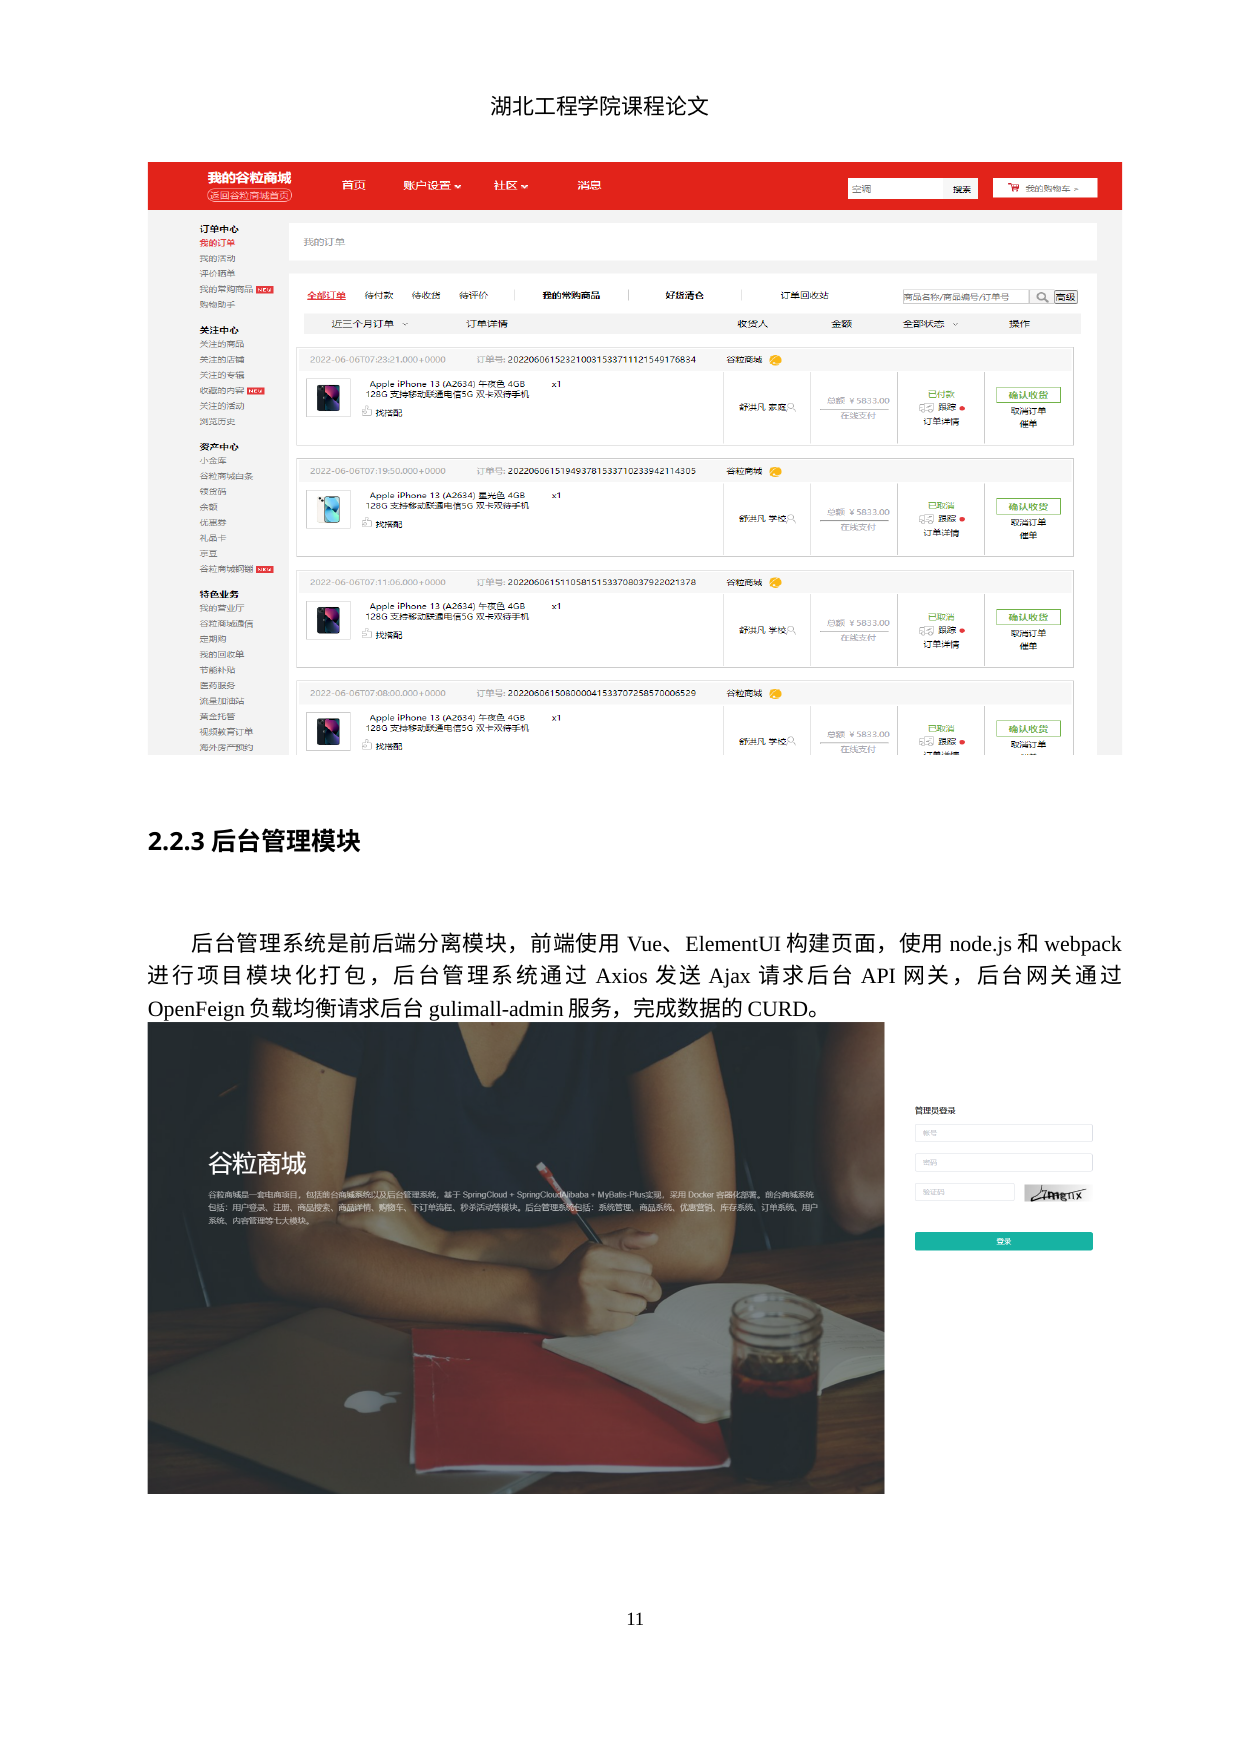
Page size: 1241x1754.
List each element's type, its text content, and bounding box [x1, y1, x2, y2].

subtitle 2.2.3 后台管理模块 [148, 807, 1122, 872]
picture [147, 1022, 1123, 1494]
text 后台管理系统是前后端分离模块，前端使用Vue、ElementUI构建页面，使用node.js和webpack进行项目模块化打包，后台管理系统通过Axios发送Ajax请求后台API网关，后台网关通过OpenFeign负载均衡请求后台gulimall-admin服务，完成数据的CURD。 [148, 925, 1122, 1022]
picture [147, 162, 1123, 755]
